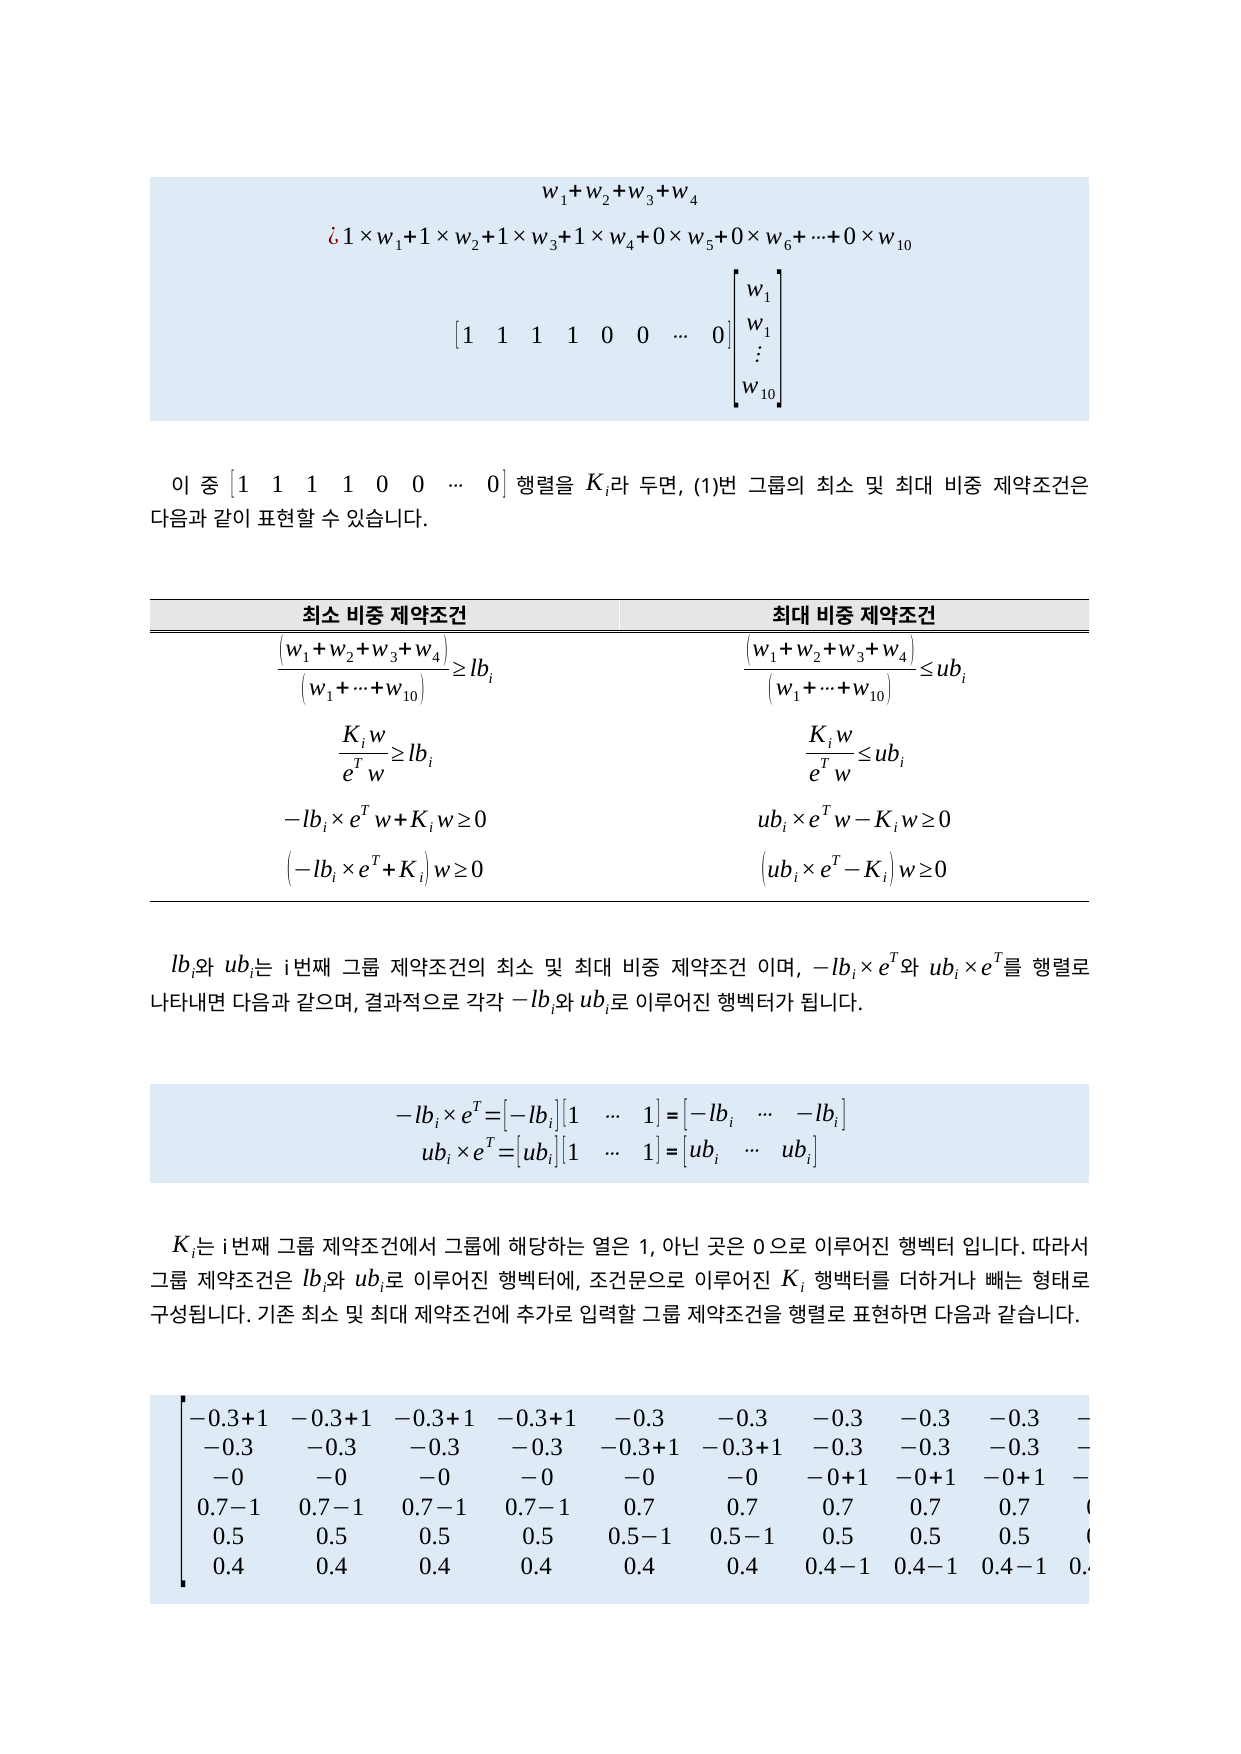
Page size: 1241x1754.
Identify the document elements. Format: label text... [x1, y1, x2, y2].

table_cell [150, 633, 619, 901]
text 는 i번째 그룹 제약조건에서 그룹에 해당하는 열은 1, 아닌 곳은 0으로 이루어진 행벡터 입니다. 따라서 그룹 제약조건은 와 로 이루어진 행벡터에, 조건문으로 이루어진 행백터를 더하거나 빼는 형태로 구성됩니다. 기존 최소 및 최대 제약조건에 추가로 입력할 그룹 제약조건을 행렬로 표현하면 다음과 같습니다. [150, 1230, 1090, 1328]
table_cell [620, 633, 1089, 901]
table_header [150, 1395, 1089, 1604]
text 와 는 i번째 그룹 제약조건의 최소 및 최대 비중 제약조건 이며, 와 를 행렬로 나타내면 다음과 같으며, 결과적으로 각각 와 로 이루어진 행벡터가 됩니다. [150, 949, 1090, 1017]
table_header [150, 177, 1089, 421]
table_header = = [150, 1084, 1089, 1183]
table_header 최대 비중 제약조건 [620, 600, 1089, 630]
table_header 최소 비중 제약조건 [150, 600, 619, 630]
text 이 중 행렬을 라 두면, (1)번 그룹의 최소 및 최대 비중 제약조건은 다음과 같이 표현할 수 있습니다. [150, 468, 1090, 532]
